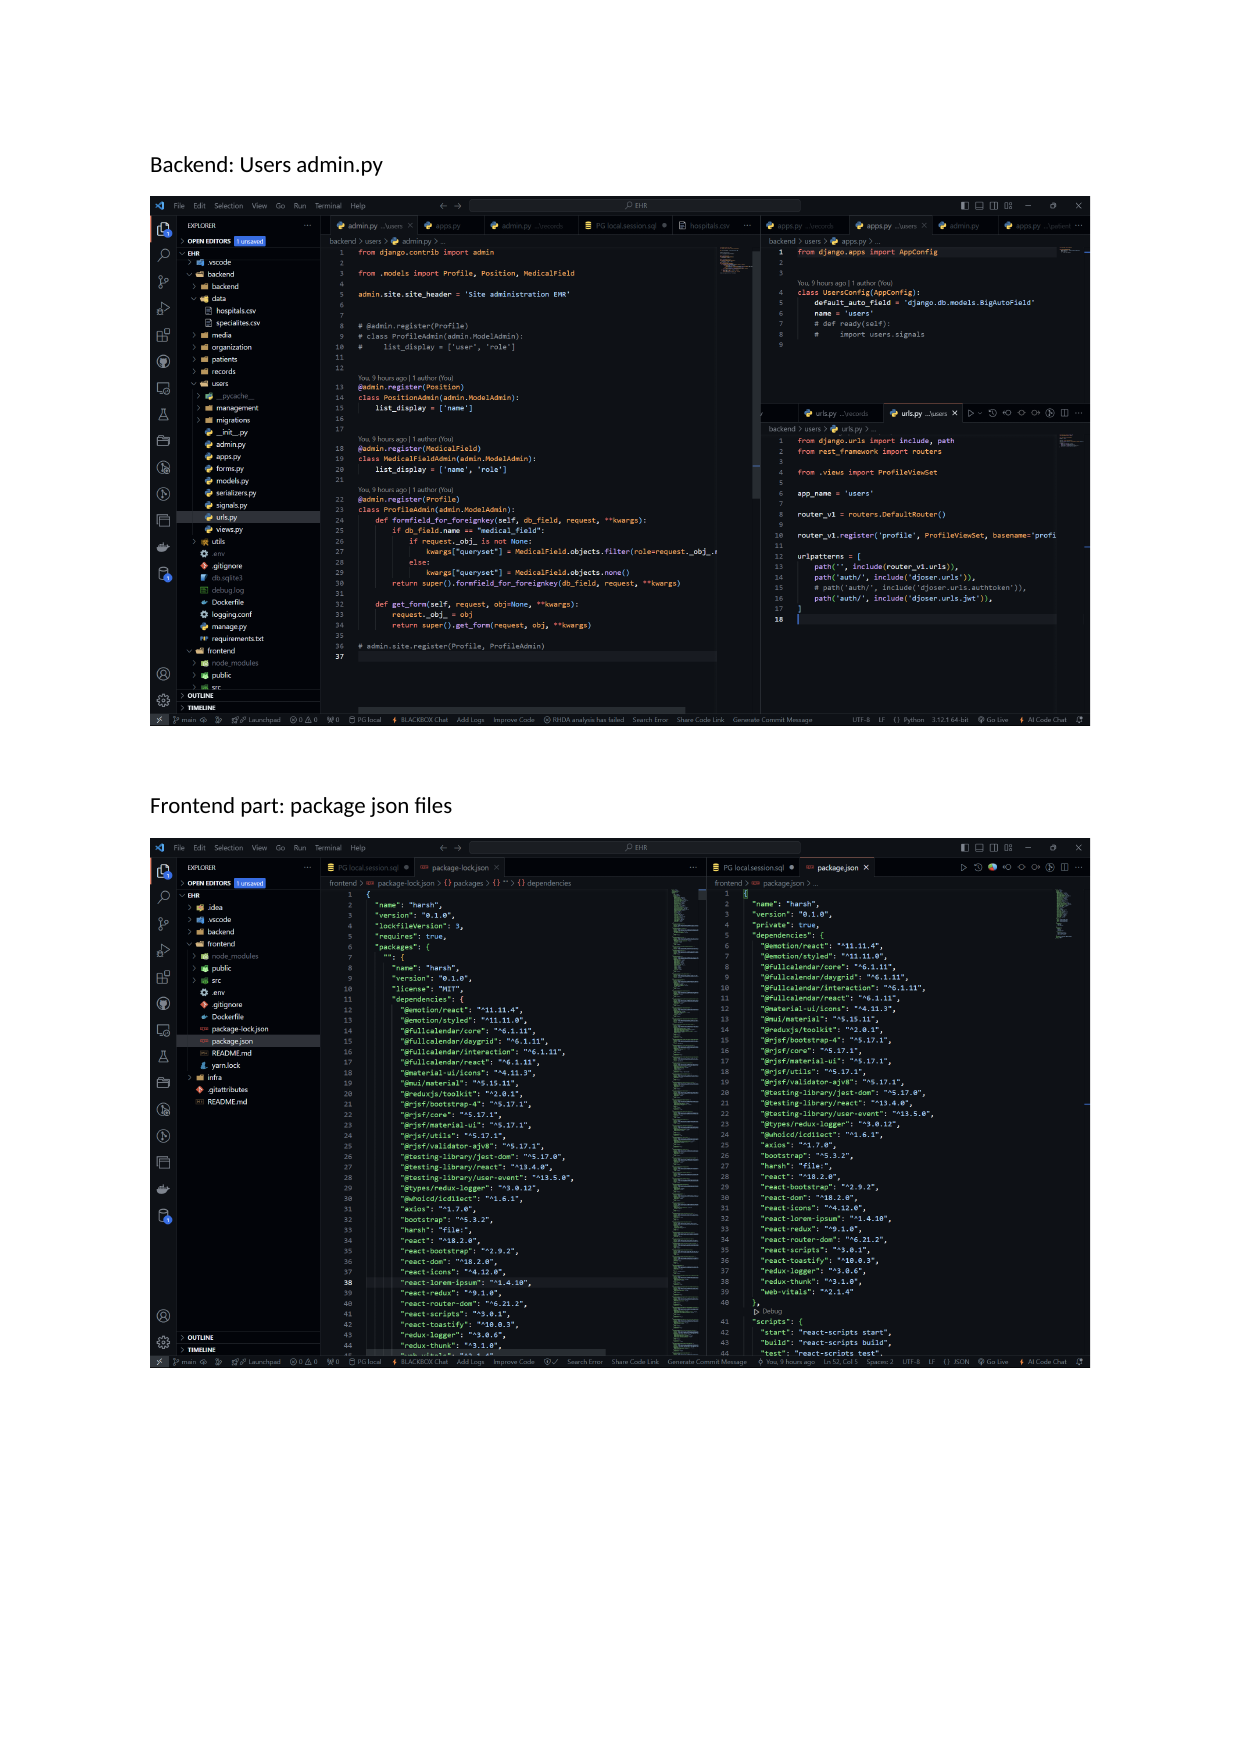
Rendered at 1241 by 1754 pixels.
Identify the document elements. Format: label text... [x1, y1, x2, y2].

picture [150, 196, 1091, 726]
text Frontend part: package json files [150, 791, 1090, 819]
text Backend: Users admin.py [150, 150, 1090, 178]
picture [150, 838, 1091, 1368]
